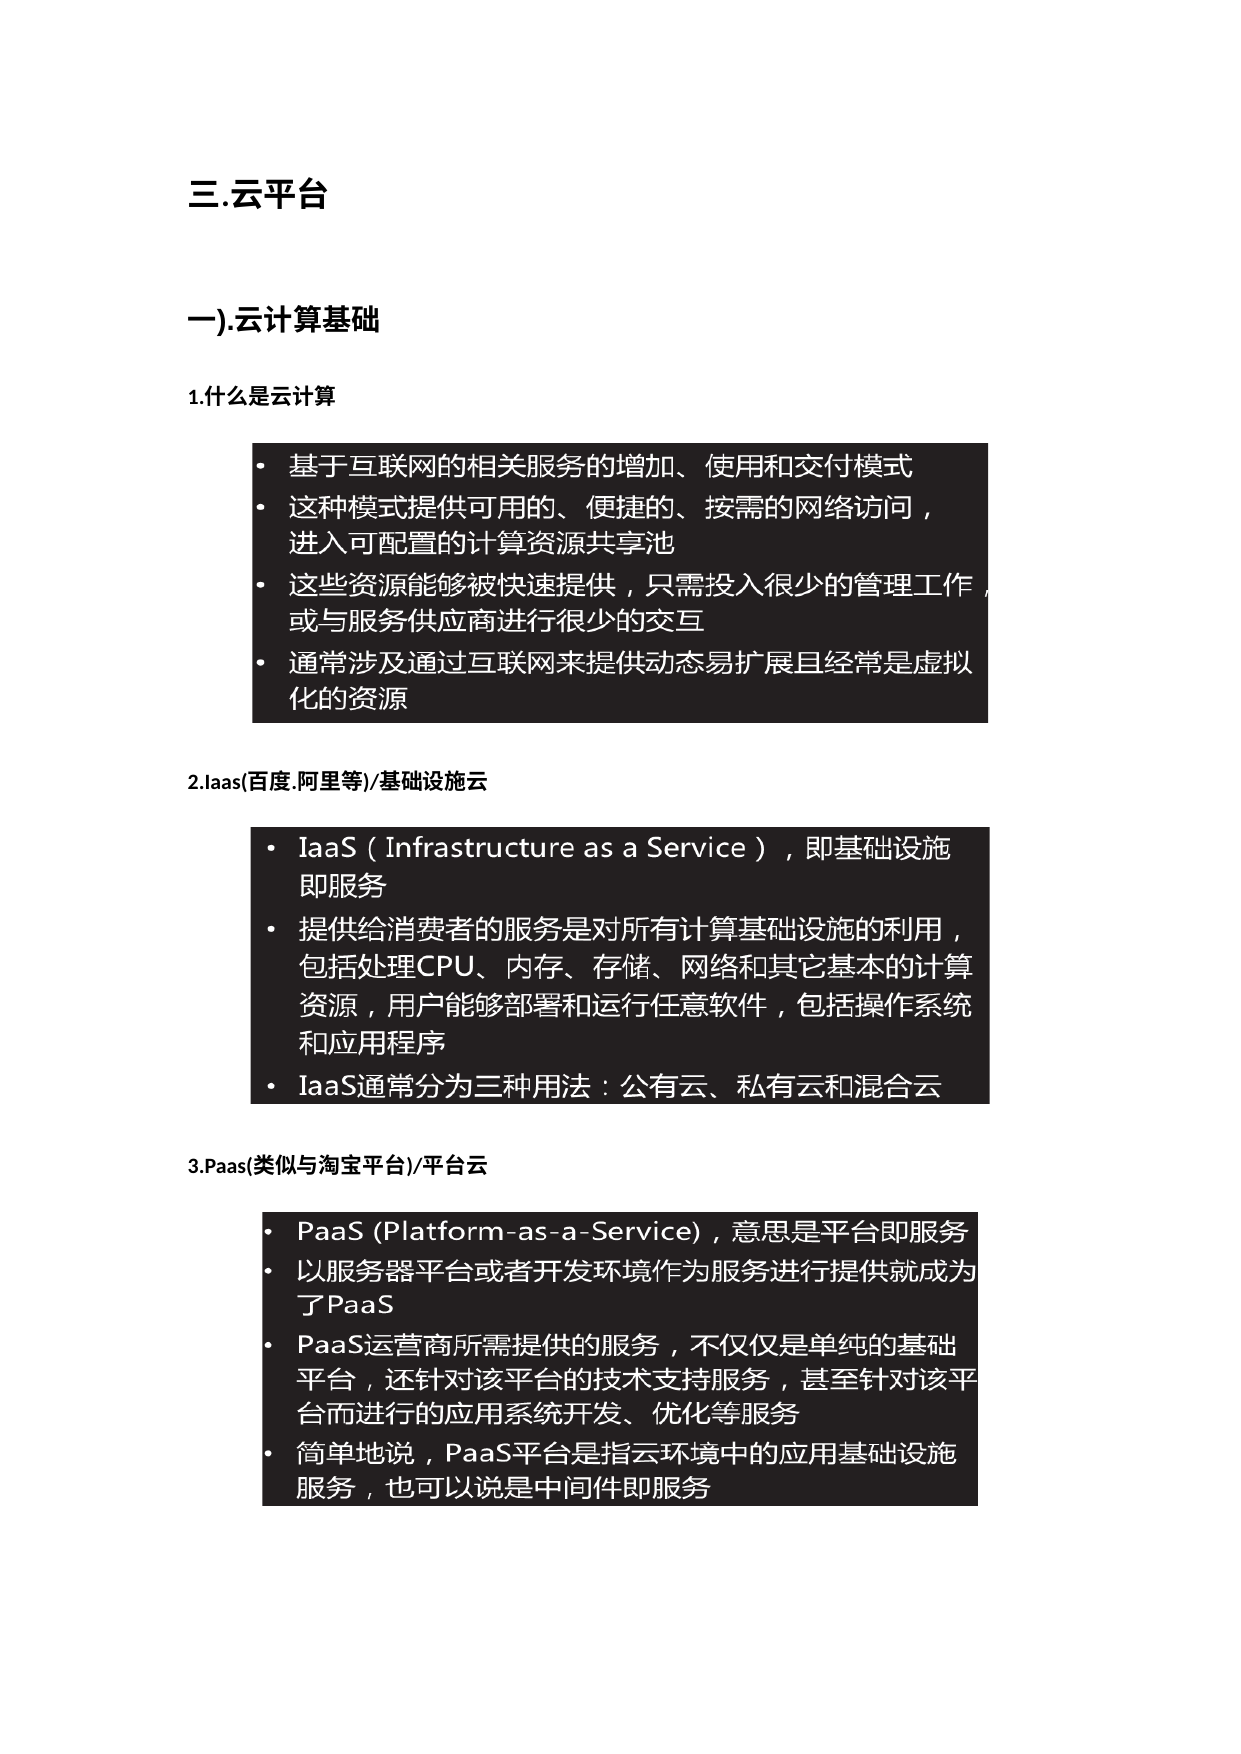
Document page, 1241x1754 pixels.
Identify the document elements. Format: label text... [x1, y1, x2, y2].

picture [250, 827, 990, 1104]
subtitle 云平台 [187, 162, 1053, 227]
subtitle 什么是云计算 [187, 381, 1053, 413]
subtitle 2.Iaas(百度.阿里等)/基础设施云 [187, 765, 1053, 797]
picture [262, 1212, 978, 1506]
subtitle 3.Paas(类似与淘宝平台)/平台云 [187, 1149, 1053, 1182]
picture [252, 443, 989, 723]
subtitle .云计算基础 [187, 285, 1053, 350]
